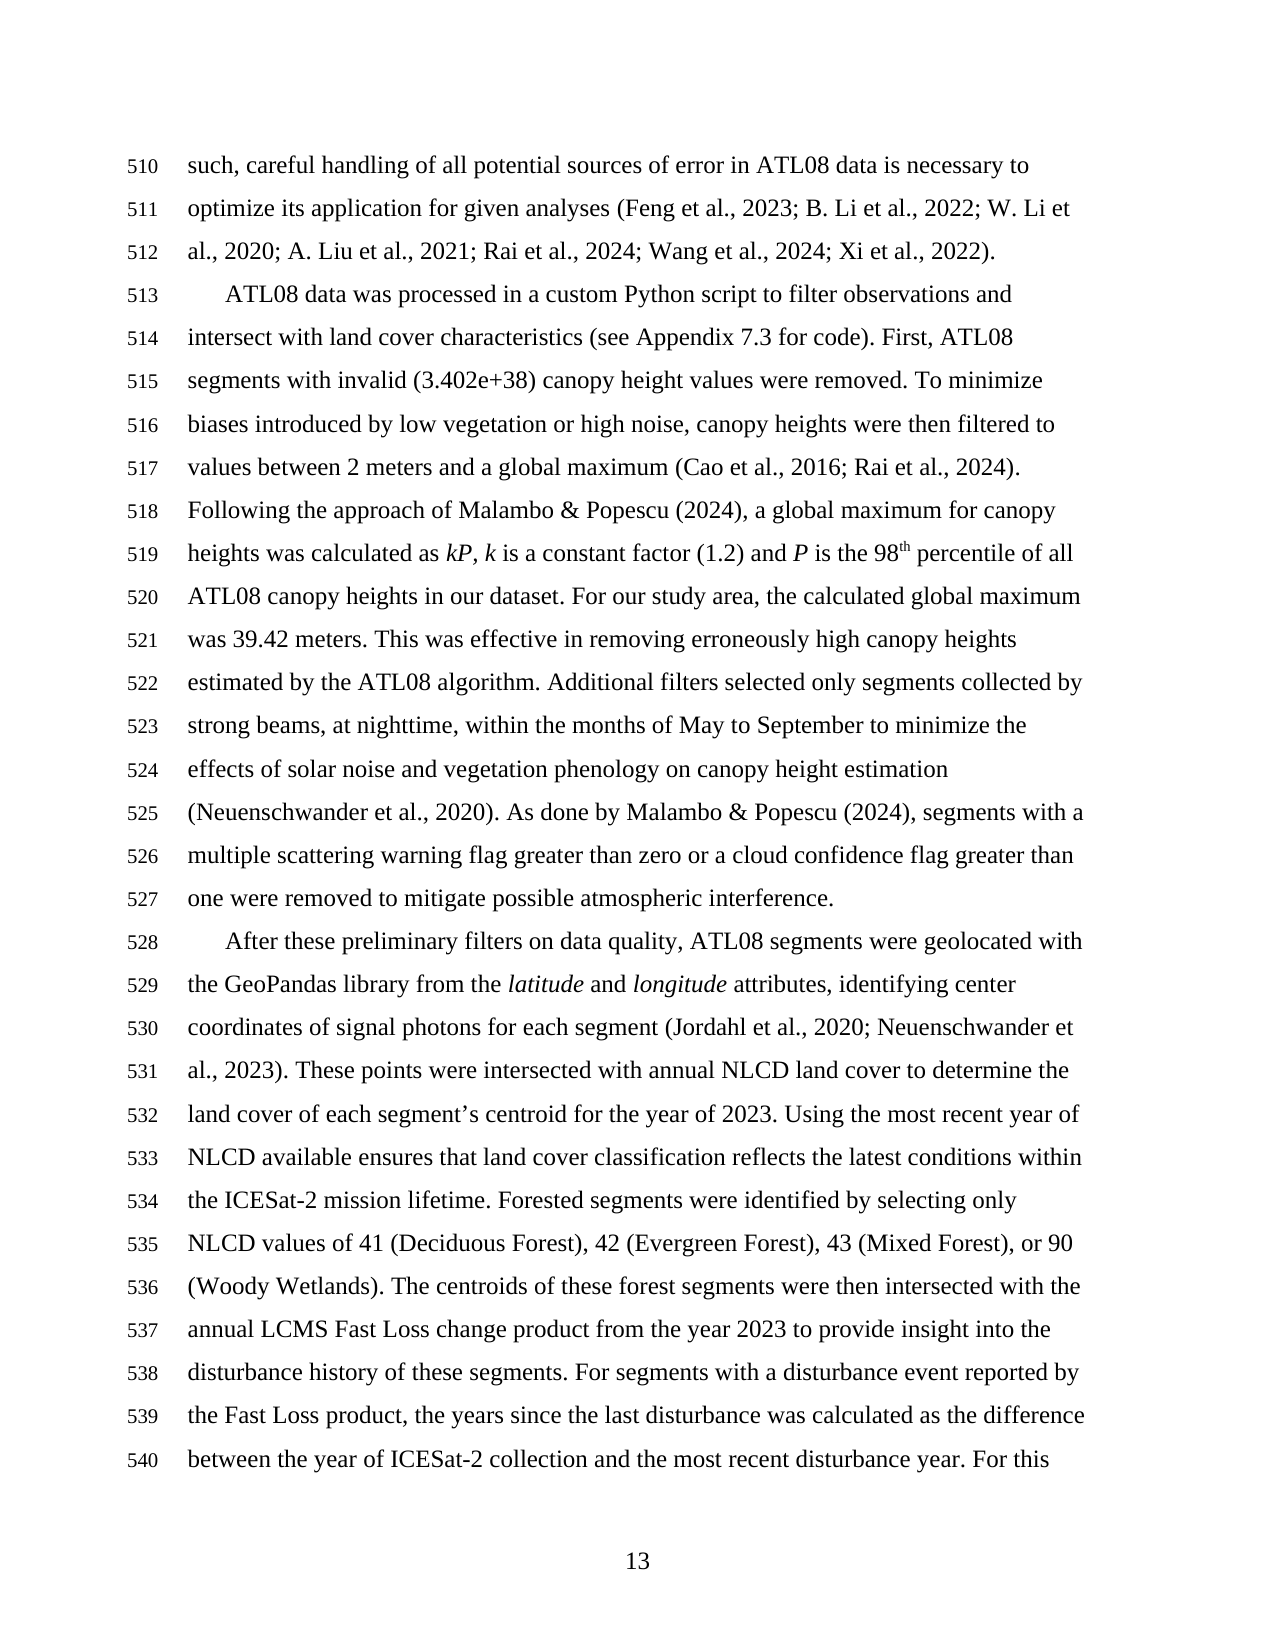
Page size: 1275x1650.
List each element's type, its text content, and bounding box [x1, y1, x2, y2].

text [187, 926, 1087, 1472]
text ATL08 data was processed in a custom Python script to filter observations and intersect with land cover characteristics (see Appendix 7.3 for code). First, ATL08 segments with invalid (3.402e+38) canopy height values were removed. To minimize biases introduced by low vegetation or high noise, canopy heights were then filtered to values between 2 meters and a global maximum (Cao et al., 2016; Rai et al., 2024). Following the approach of Malambo & Popescu (2024), a global maximum for canopy heights was calculated as kP, k is a constant factor (1.2) and P is the 98th percentile of all ATL08 canopy heights in our dataset. For our study area, the calculated global maximum was 39.42 meters. This was effective in removing erroneously high canopy heights estimated by the ATL08 algorithm. Additional filters selected only segments collected by strong beams, at nighttime, within the months of May to September to minimize the effects of solar noise and vegetation phenology on canopy height estimation (Neuenschwander et al., 2020). As done by Malambo & Popescu (2024), segments with a multiple scattering warning flag greater than zero or a cloud confidence flag greater than one were removed to mitigate possible atmospheric interference. [187, 279, 1087, 912]
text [187, 150, 1087, 265]
